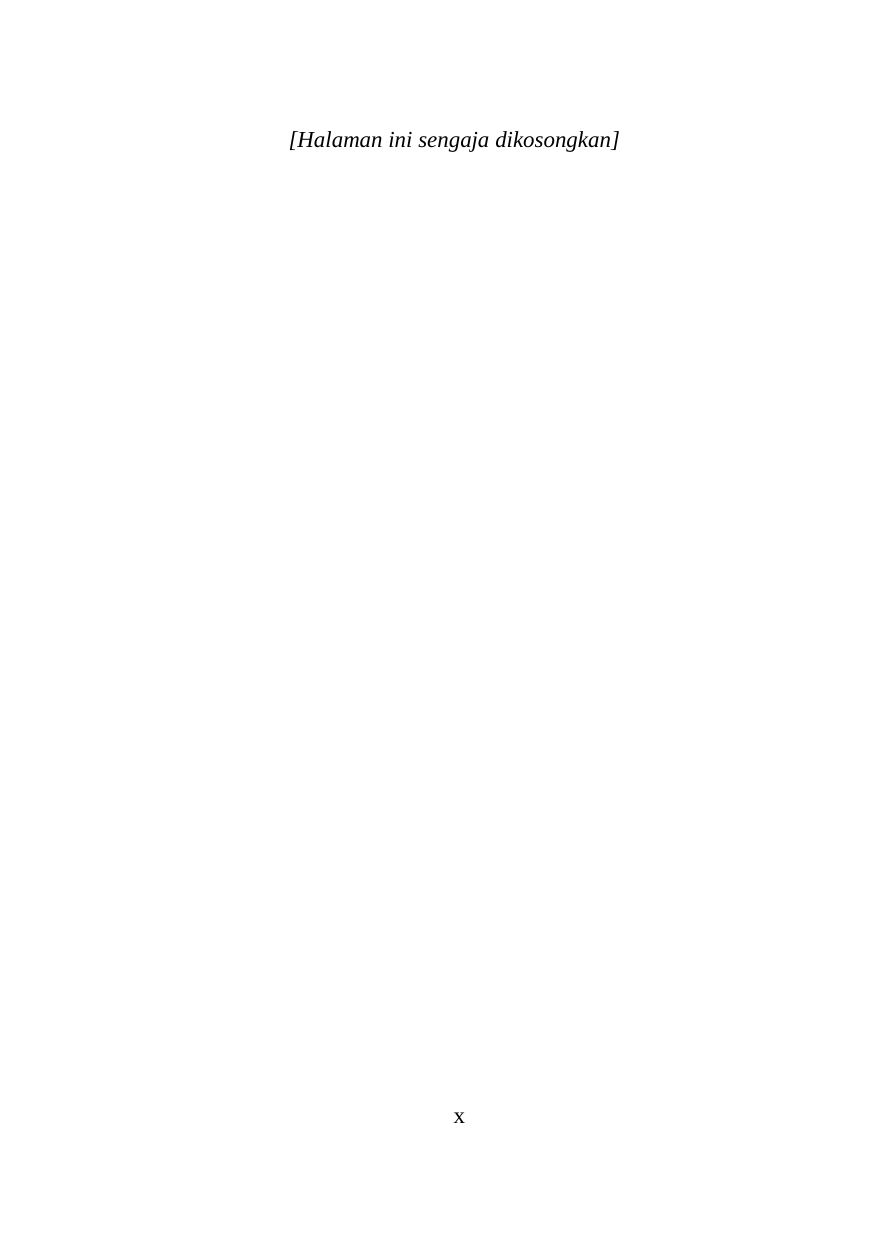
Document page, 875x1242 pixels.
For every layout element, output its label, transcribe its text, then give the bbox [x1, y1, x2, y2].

text [Halaman ini sengaja dikosongkan] [288, 126, 797, 152]
